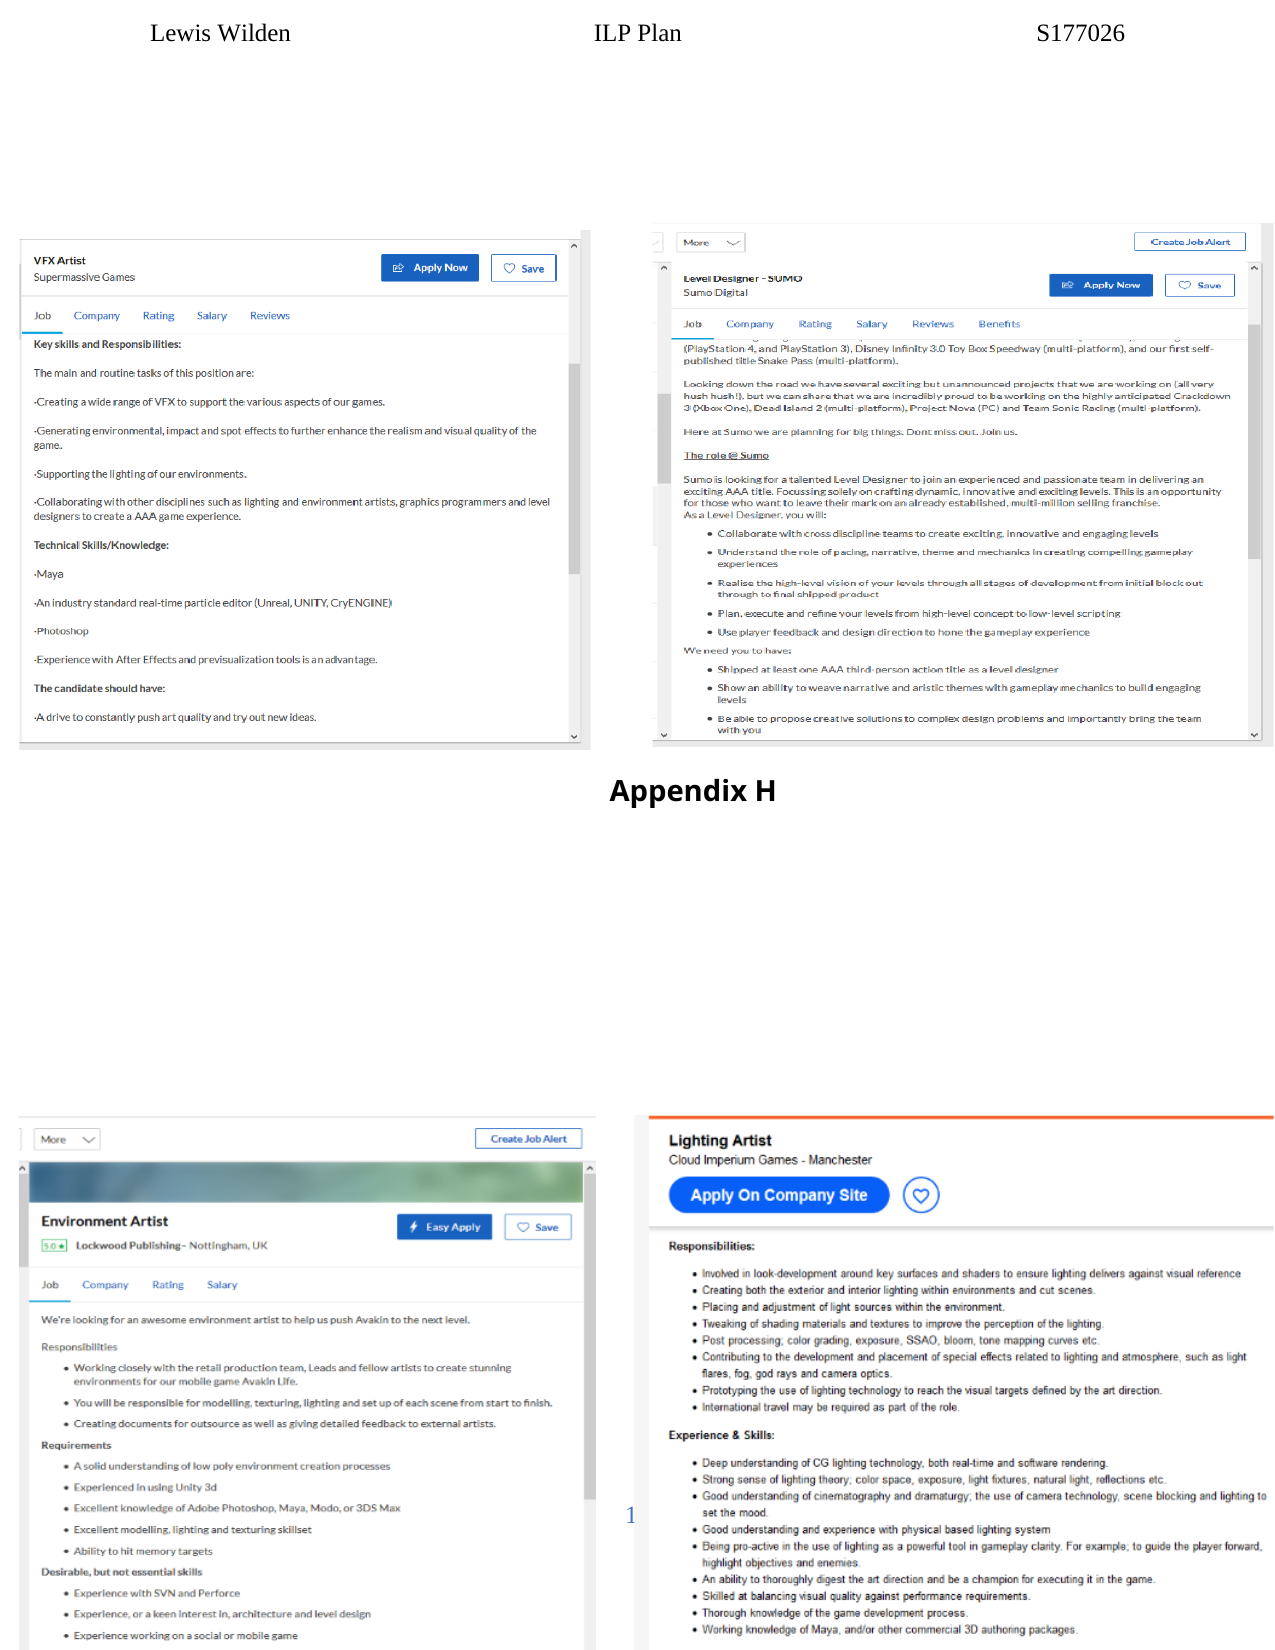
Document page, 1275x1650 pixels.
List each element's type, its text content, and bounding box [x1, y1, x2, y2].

subtitle Appendix H [150, 219, 1125, 810]
picture [652, 223, 1274, 747]
picture [18, 229, 595, 752]
picture [634, 1115, 1274, 1650]
picture [18, 1116, 596, 1650]
